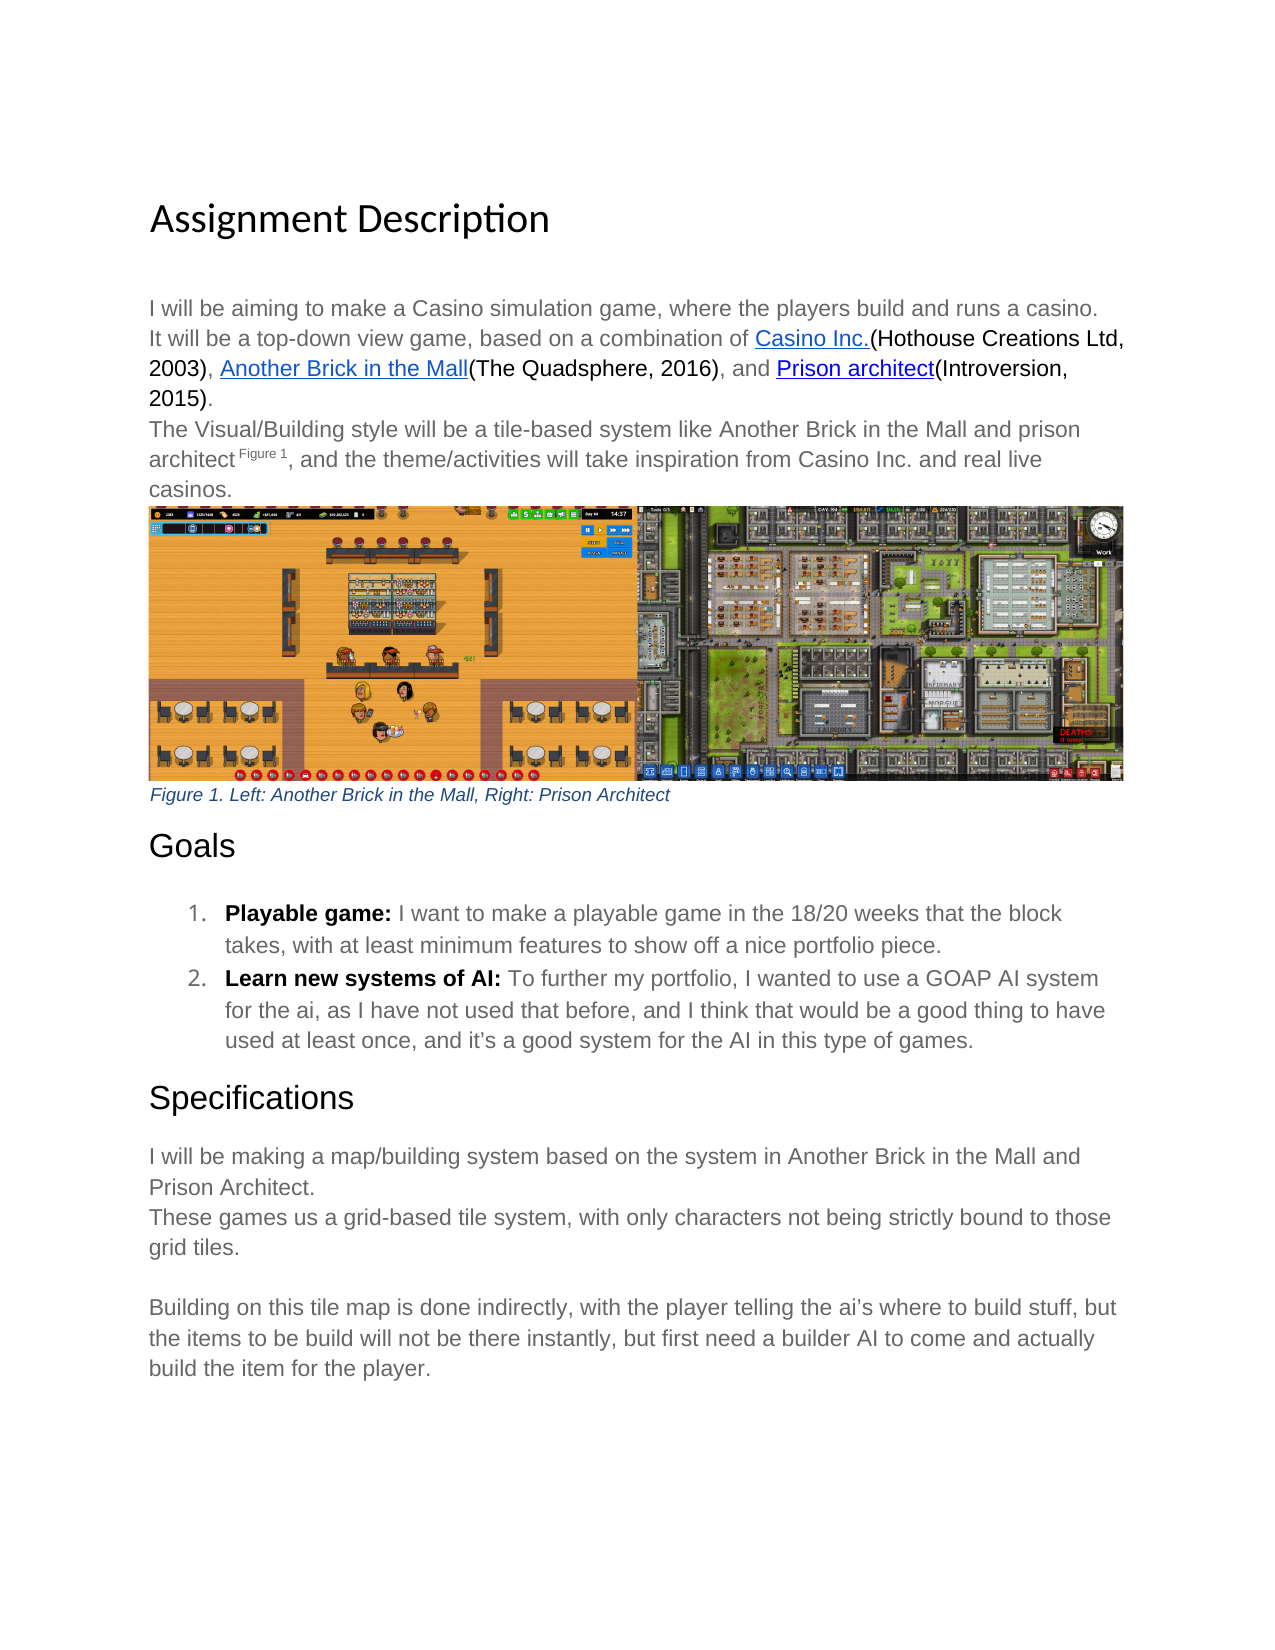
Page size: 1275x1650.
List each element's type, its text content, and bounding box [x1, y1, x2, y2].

text I will be making a map/building system based on the system in Another Brick in the Mall and Prison Architect. [148, 1143, 1125, 1200]
picture [148, 506, 1124, 781]
list Learn new systems of AI: To further my portfolio, I wanted to use a GOAP AI system for the ai, as I have not used that before, and I think that would be a good thing to have used at least once, and it’s a good system for the AI in this type of games. [187, 962, 1125, 1053]
subtitle Goals [148, 826, 1125, 865]
list Playable game: I want to make a playable game in the 18/20 weeks that the block takes, with at least minimum features to show off a nice portfolio piece. [187, 897, 1125, 958]
subtitle Assignment Description [150, 192, 1125, 242]
subtitle Specifications [148, 1078, 1125, 1117]
text It will be a top-down view game, based on a combination of Casino Inc.(Hothouse Creations Ltd, 2003), Another Brick in the Mall(The Quadsphere, 2016), and Prison architect(Introversion, 2015). [148, 325, 1125, 412]
text These games us a grid-based tile system, with only characters not being strictly bound to those grid tiles. [148, 1204, 1125, 1260]
text I will be aiming to make a Casino simulation game, where the players build and runs a casino. [148, 295, 1125, 321]
text Building on this tile map is done indirectly, with the player telling the ai’s where to build stuff, but the items to be build will not be there instantly, but first need a builder AI to come and actually build the item for the player. [148, 1294, 1125, 1381]
text The Visual/Building style will be a tile-based system like Another Brick in the Mall and prison architect Figure 1, and the theme/activities will take inspiration from Casino Inc. and real live casinos. [148, 416, 1125, 502]
